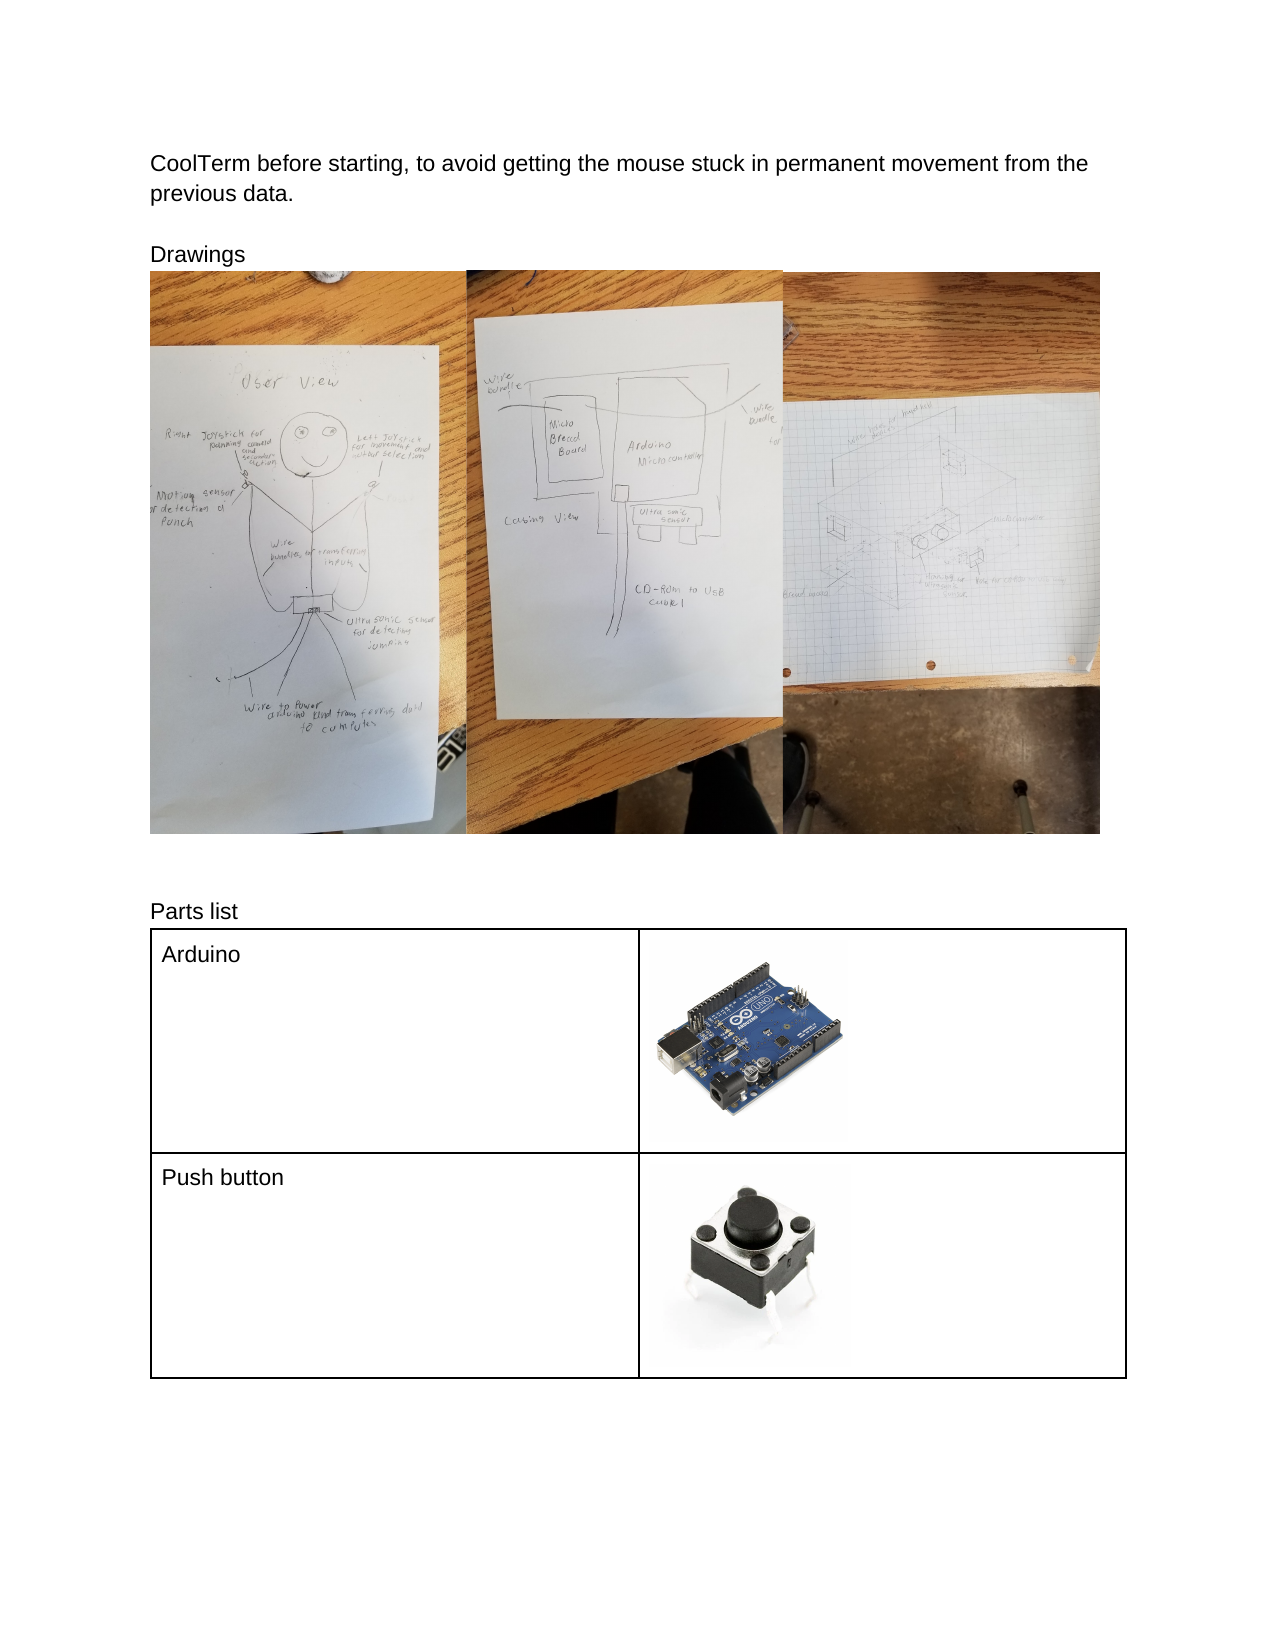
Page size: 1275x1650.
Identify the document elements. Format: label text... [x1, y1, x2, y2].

table_cell [640, 1154, 1125, 1377]
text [150, 150, 1125, 207]
picture [648, 940, 849, 1142]
table_cell Push button [152, 1154, 638, 1377]
picture [150, 270, 1100, 834]
text Drawings [150, 241, 1125, 267]
text Parts list [150, 898, 1125, 924]
table_header Arduino [152, 930, 638, 1152]
table_header [640, 930, 1125, 1152]
picture [648, 1164, 852, 1367]
